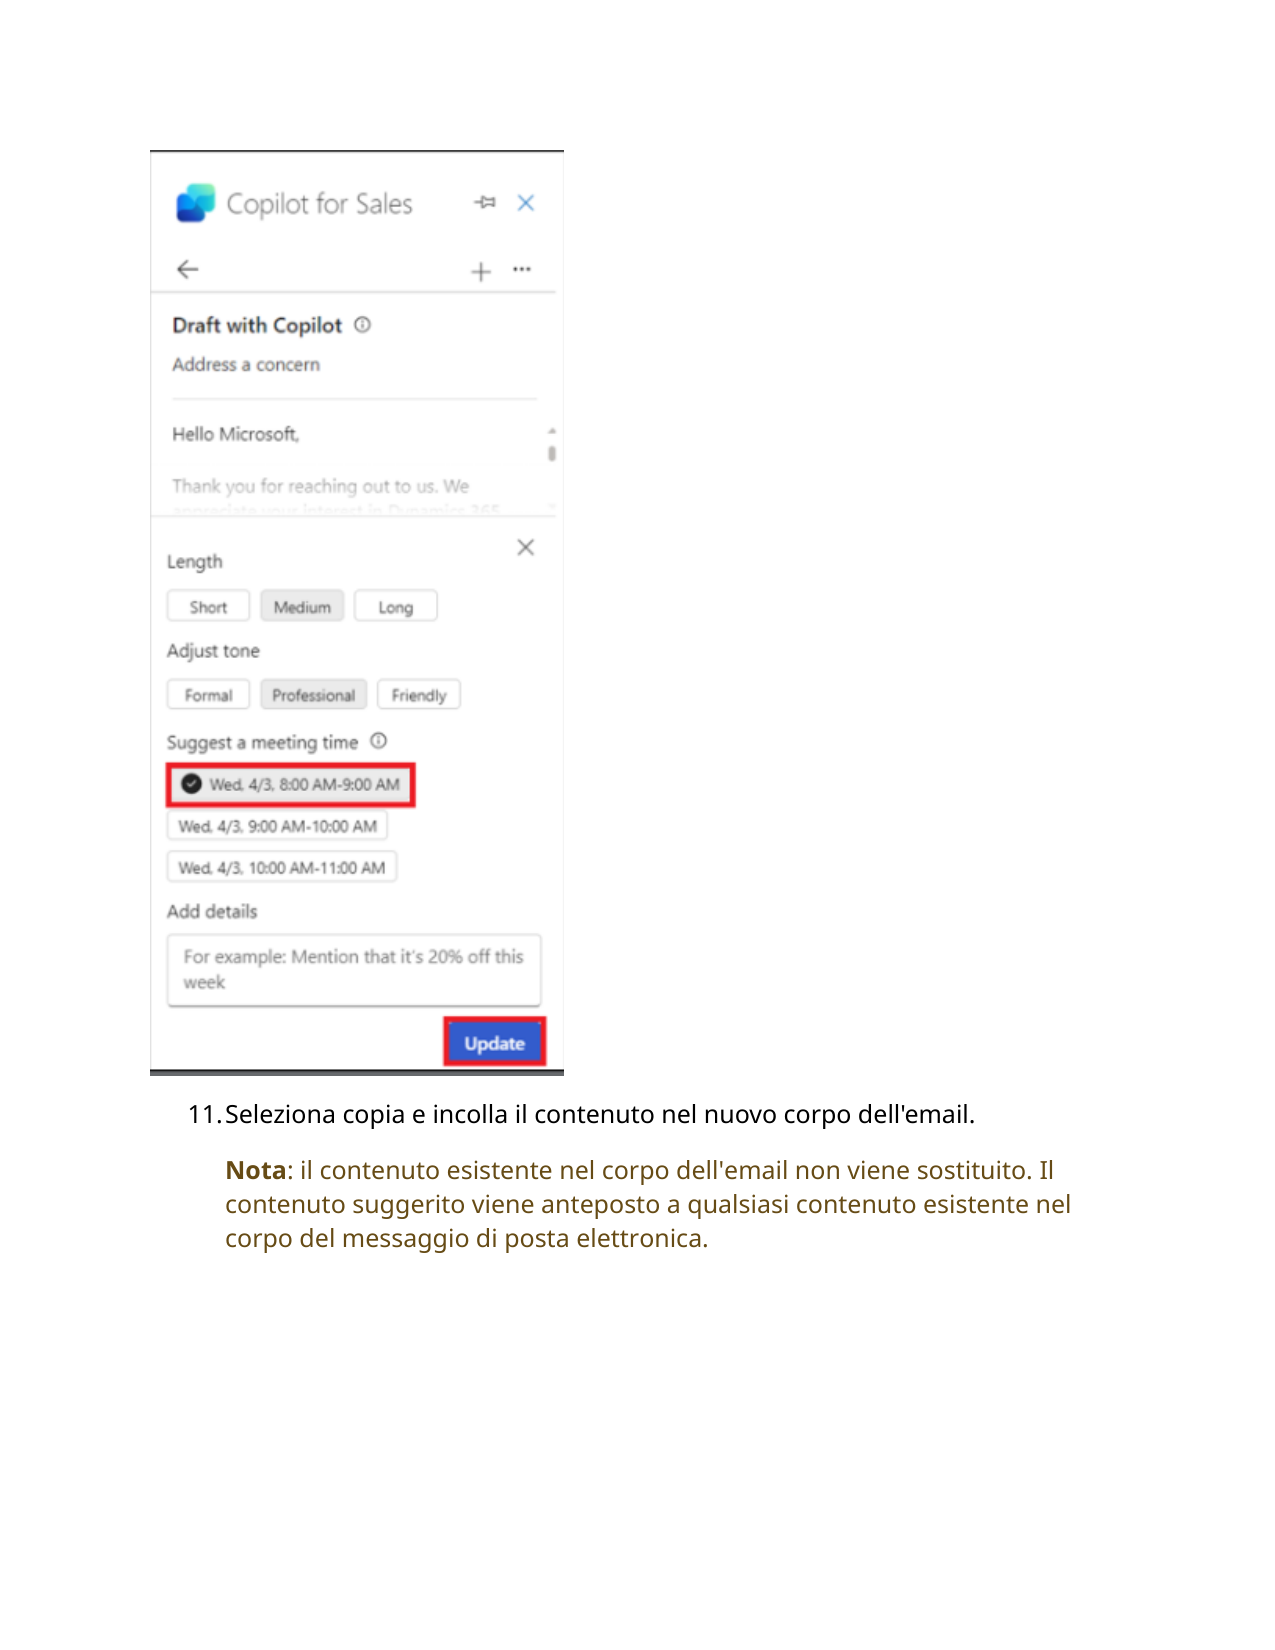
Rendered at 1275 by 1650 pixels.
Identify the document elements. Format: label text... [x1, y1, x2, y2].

picture [150, 150, 564, 1076]
text Nota: il contenuto esistente nel corpo dell'email non viene sostituito. Il contenuto suggerito viene anteposto a qualsiasi contenuto esistente nel corpo del messaggio di posta elettronica. [225, 1153, 1125, 1255]
list Seleziona copia e incolla il contenuto nel nuovo corpo dell'email. [187, 1097, 1125, 1131]
